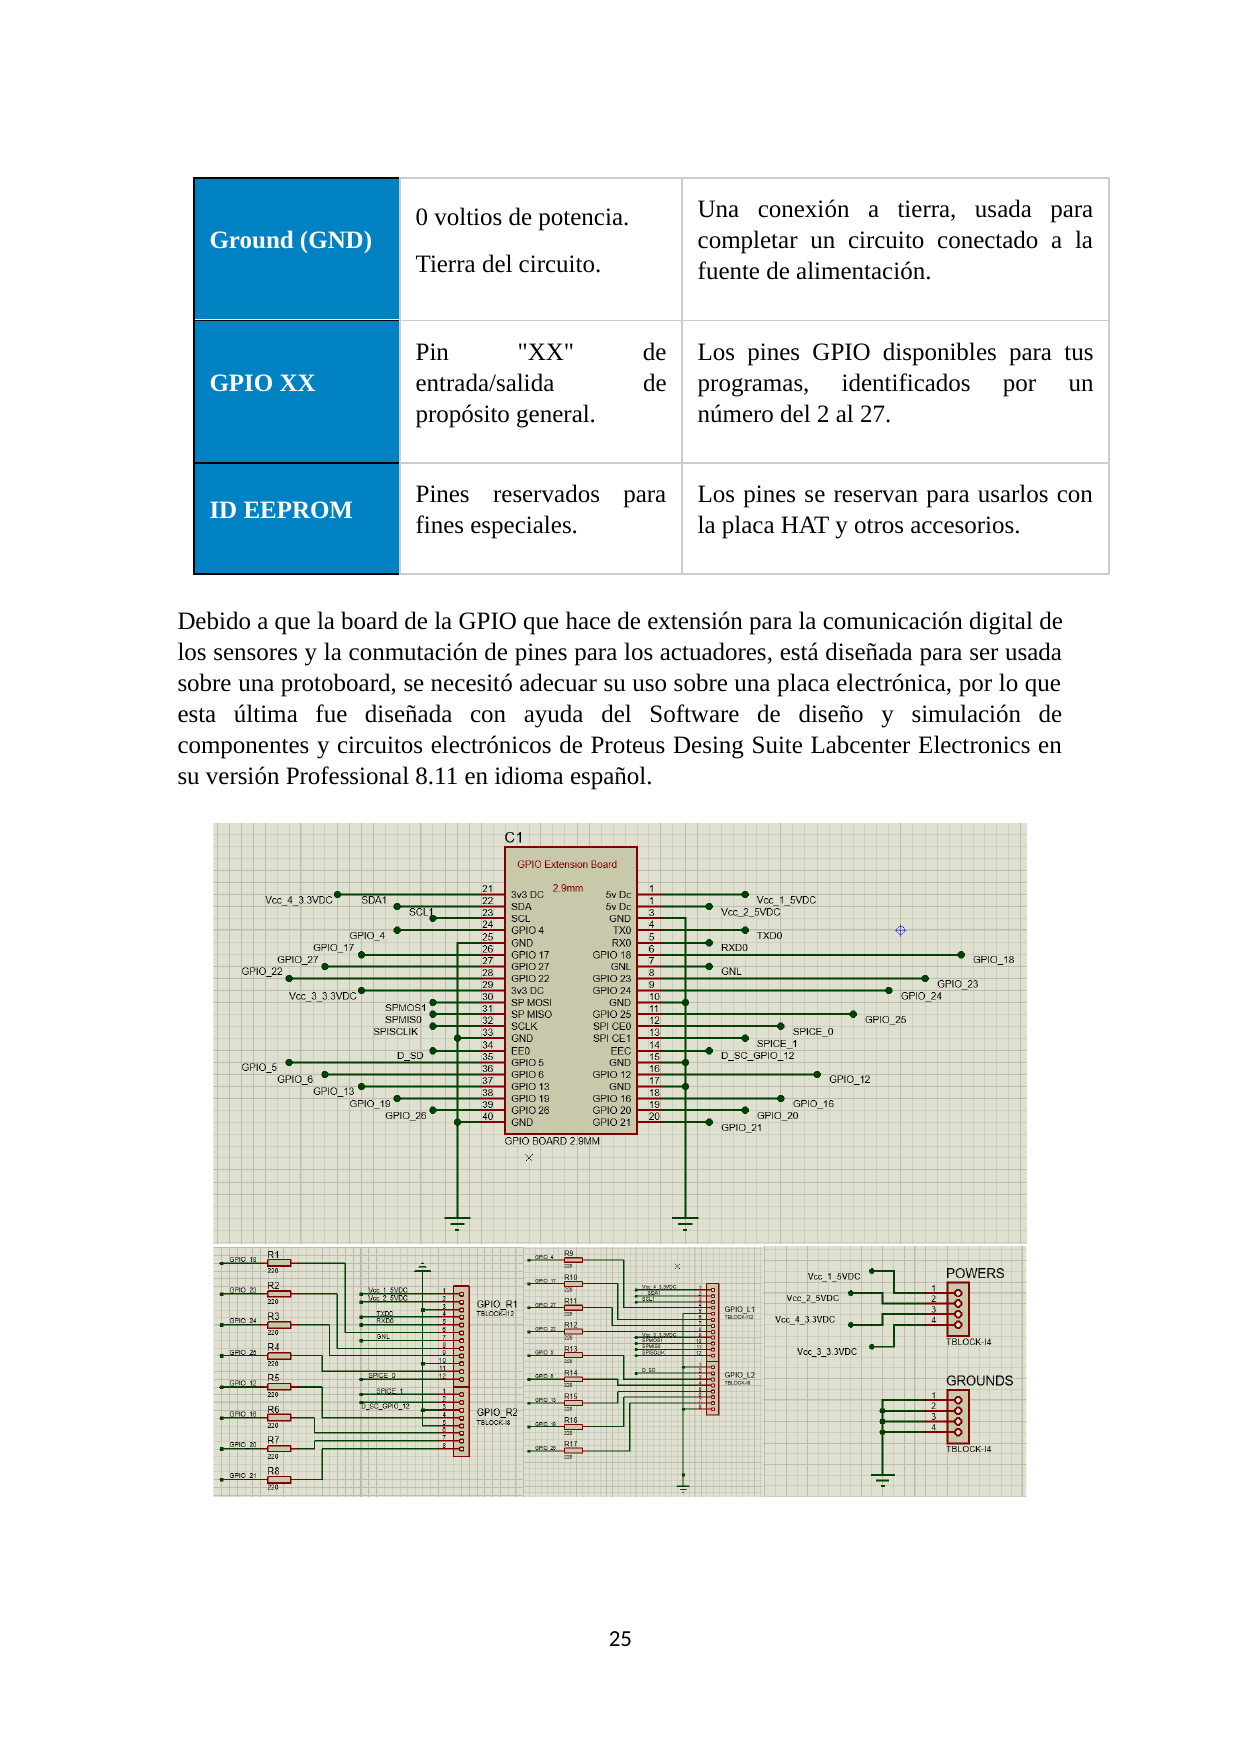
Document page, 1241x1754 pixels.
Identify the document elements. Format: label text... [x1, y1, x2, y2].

table_cell Pin "XX" de entrada/salida de propósito general. [401, 321, 681, 462]
text Debido a que la board de la GPIO que hace de extensión para la comunicación digital de los sensores y la conmutación de pines para los actuadores, está diseñada para ser usada sobre una protoboard, se necesitó adecuar su uso sobre una placa electrónica, por lo que esta última fue diseñada con ayuda del Software de diseño y simulación de componentes y circuitos electrónicos de Proteus Desing Suite Labcenter Electronics en su versión Professional 8.11 en idioma español. [177, 606, 1063, 790]
table_cell GPIO XX [195, 321, 399, 462]
table_cell ID EEPROM [195, 464, 399, 573]
table_cell Pines reservados para fines especiales. [401, 464, 681, 573]
picture [213, 823, 1028, 1244]
table_cell 0 voltios de potencia. Tierra del circuito. [401, 179, 681, 319]
table_cell Los pines se reservan para usarlos con la placa HAT y otros accesorios. [683, 464, 1108, 573]
table_cell Ground (GND) [195, 179, 399, 319]
picture [213, 1246, 1027, 1497]
table_cell Una conexión a tierra, usada para completar un circuito conectado a la fuente de alimentación. [683, 179, 1108, 319]
table_cell Los pines GPIO disponibles para tus programas, identificados por un número del 2 al 27. [683, 321, 1108, 462]
